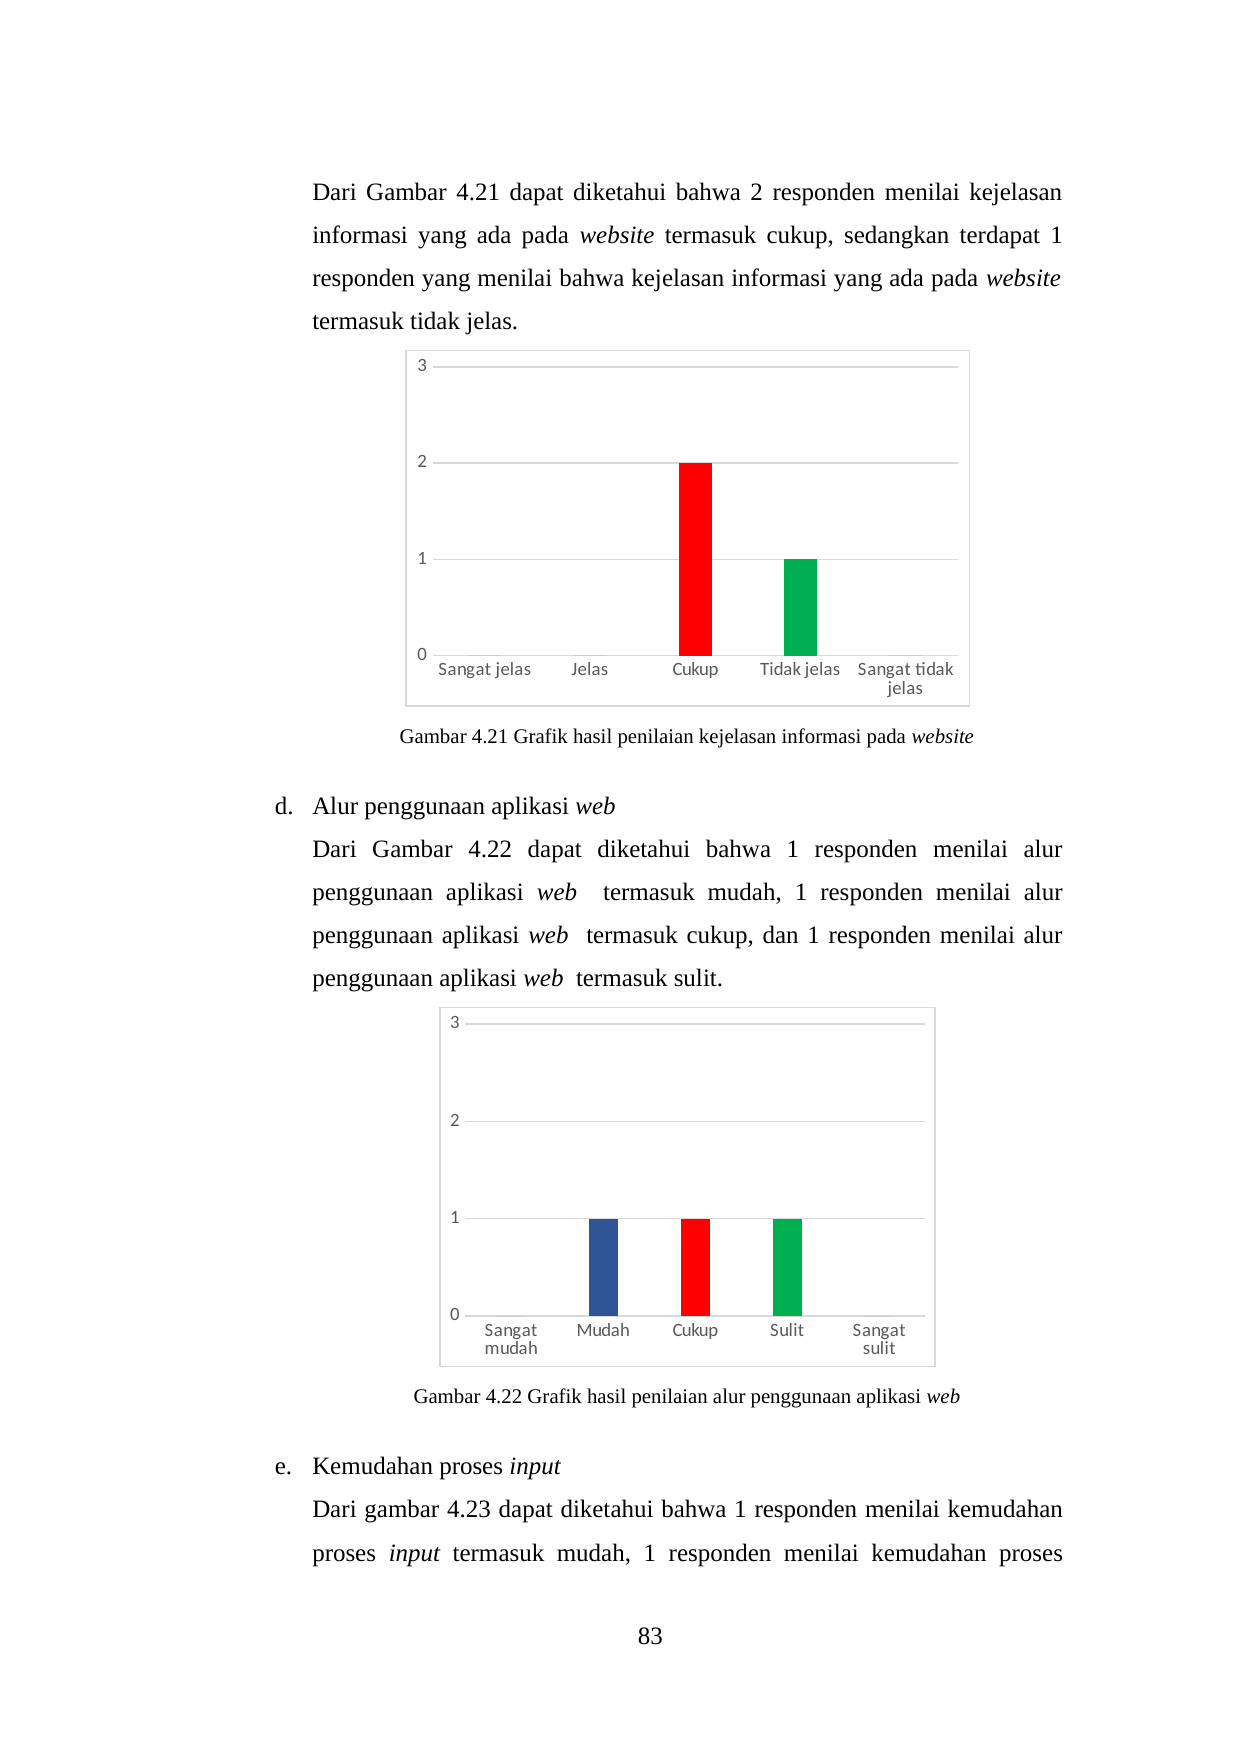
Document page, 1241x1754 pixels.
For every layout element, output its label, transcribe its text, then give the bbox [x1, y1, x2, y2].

list Alur penggunaan aplikasi web [274, 791, 1063, 820]
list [312, 1494, 1063, 1566]
text Gambar 4.22 Grafik hasil penilaian alur penggunaan aplikasi web [237, 1384, 1063, 1408]
text Gambar 4.21 Grafik hasil penilaian kejelasan informasi pada website [237, 724, 1063, 748]
list Dari Gambar 4.22 dapat diketahui bahwa 1 responden menilai alur penggunaan aplikasi web termasuk mudah, 1 responden menilai alur penggunaan aplikasi web termasuk cukup, dan 1 responden menilai alur penggunaan aplikasi web termasuk sulit. [312, 834, 1063, 992]
list Dari Gambar 4.21 dapat diketahui bahwa 2 responden menilai kejelasan informasi yang ada pada website termasuk cukup, sedangkan terdapat 1 responden yang menilai bahwa kejelasan informasi yang ada pada website termasuk tidak jelas. [312, 177, 1063, 335]
list Kemudahan proses input [274, 1451, 1063, 1480]
